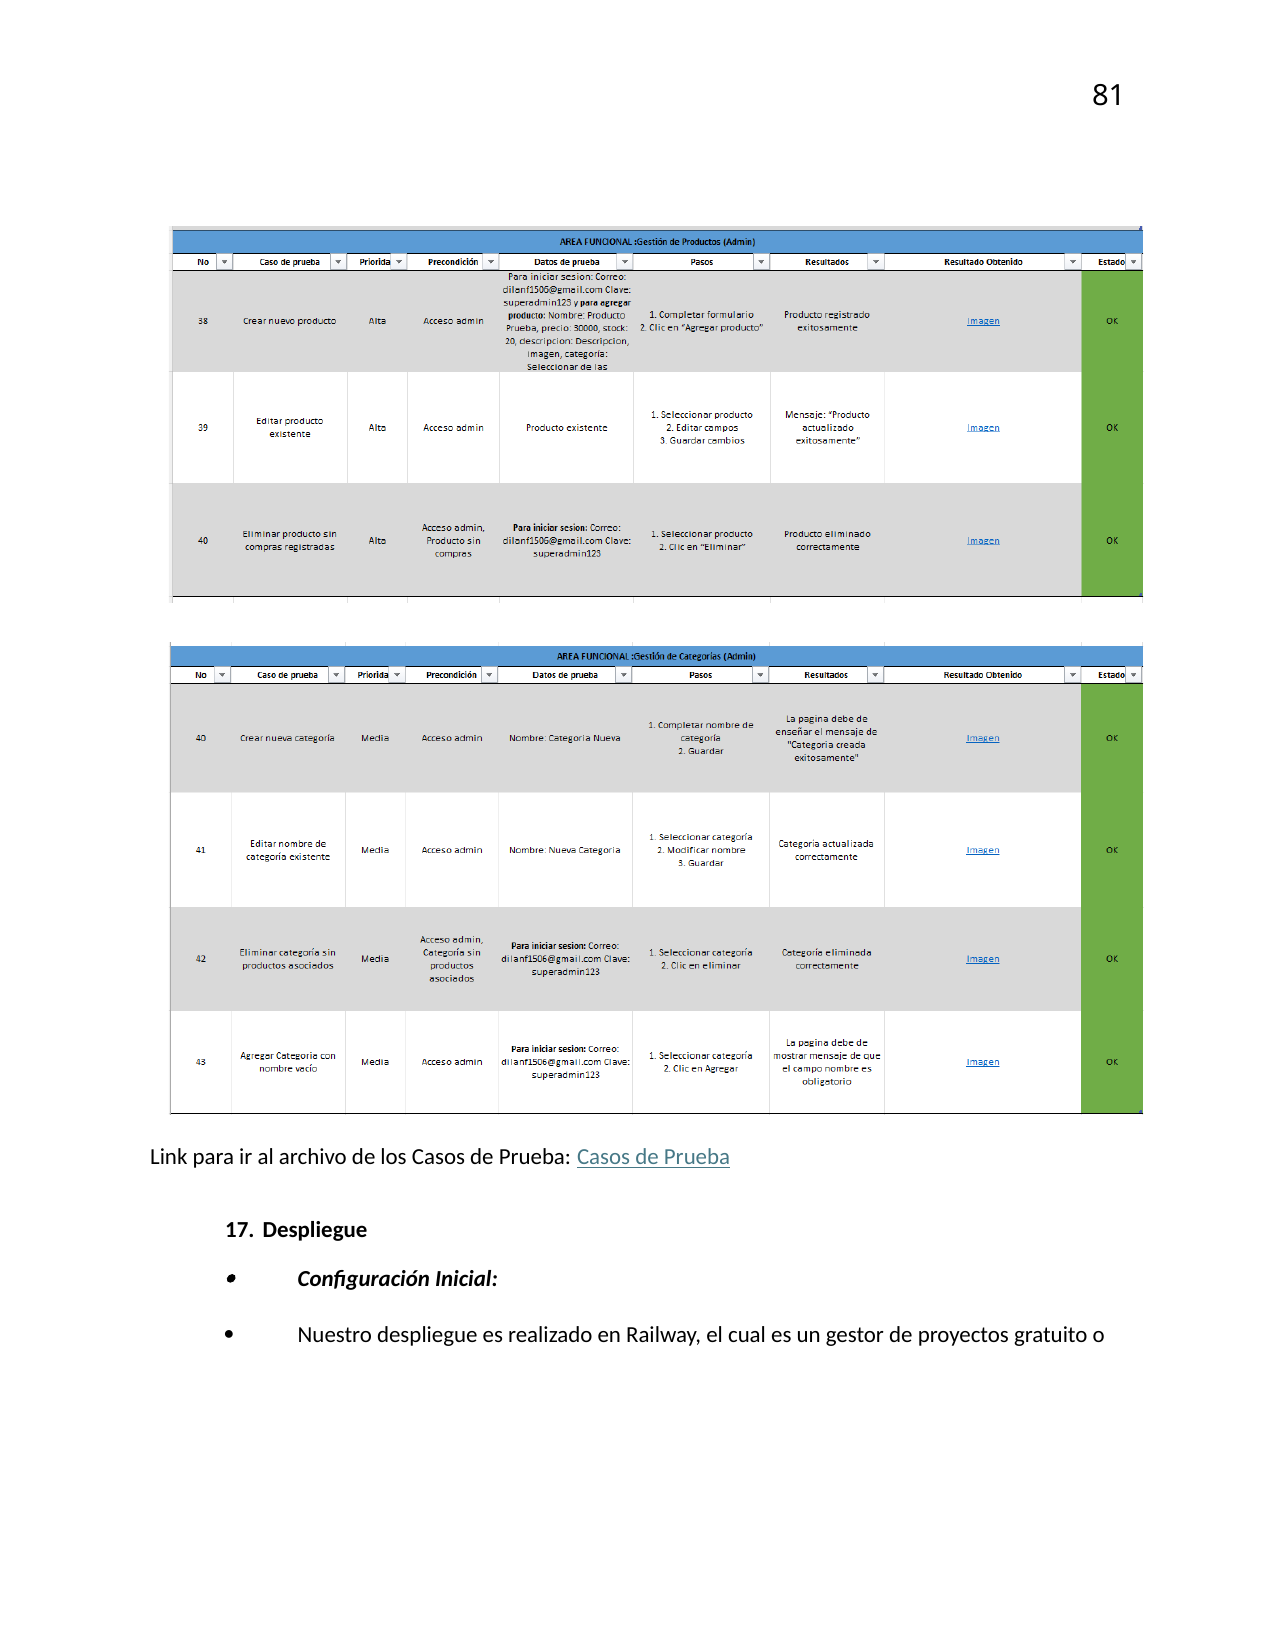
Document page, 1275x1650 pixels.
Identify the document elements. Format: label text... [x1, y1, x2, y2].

list Configuración Inicial: [225, 1264, 1125, 1292]
text Link para ir al archivo de los Casos de Prueba: Casos de Prueba [150, 226, 1125, 1171]
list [225, 1320, 1125, 1348]
subtitle Despliegue [225, 1215, 1125, 1243]
